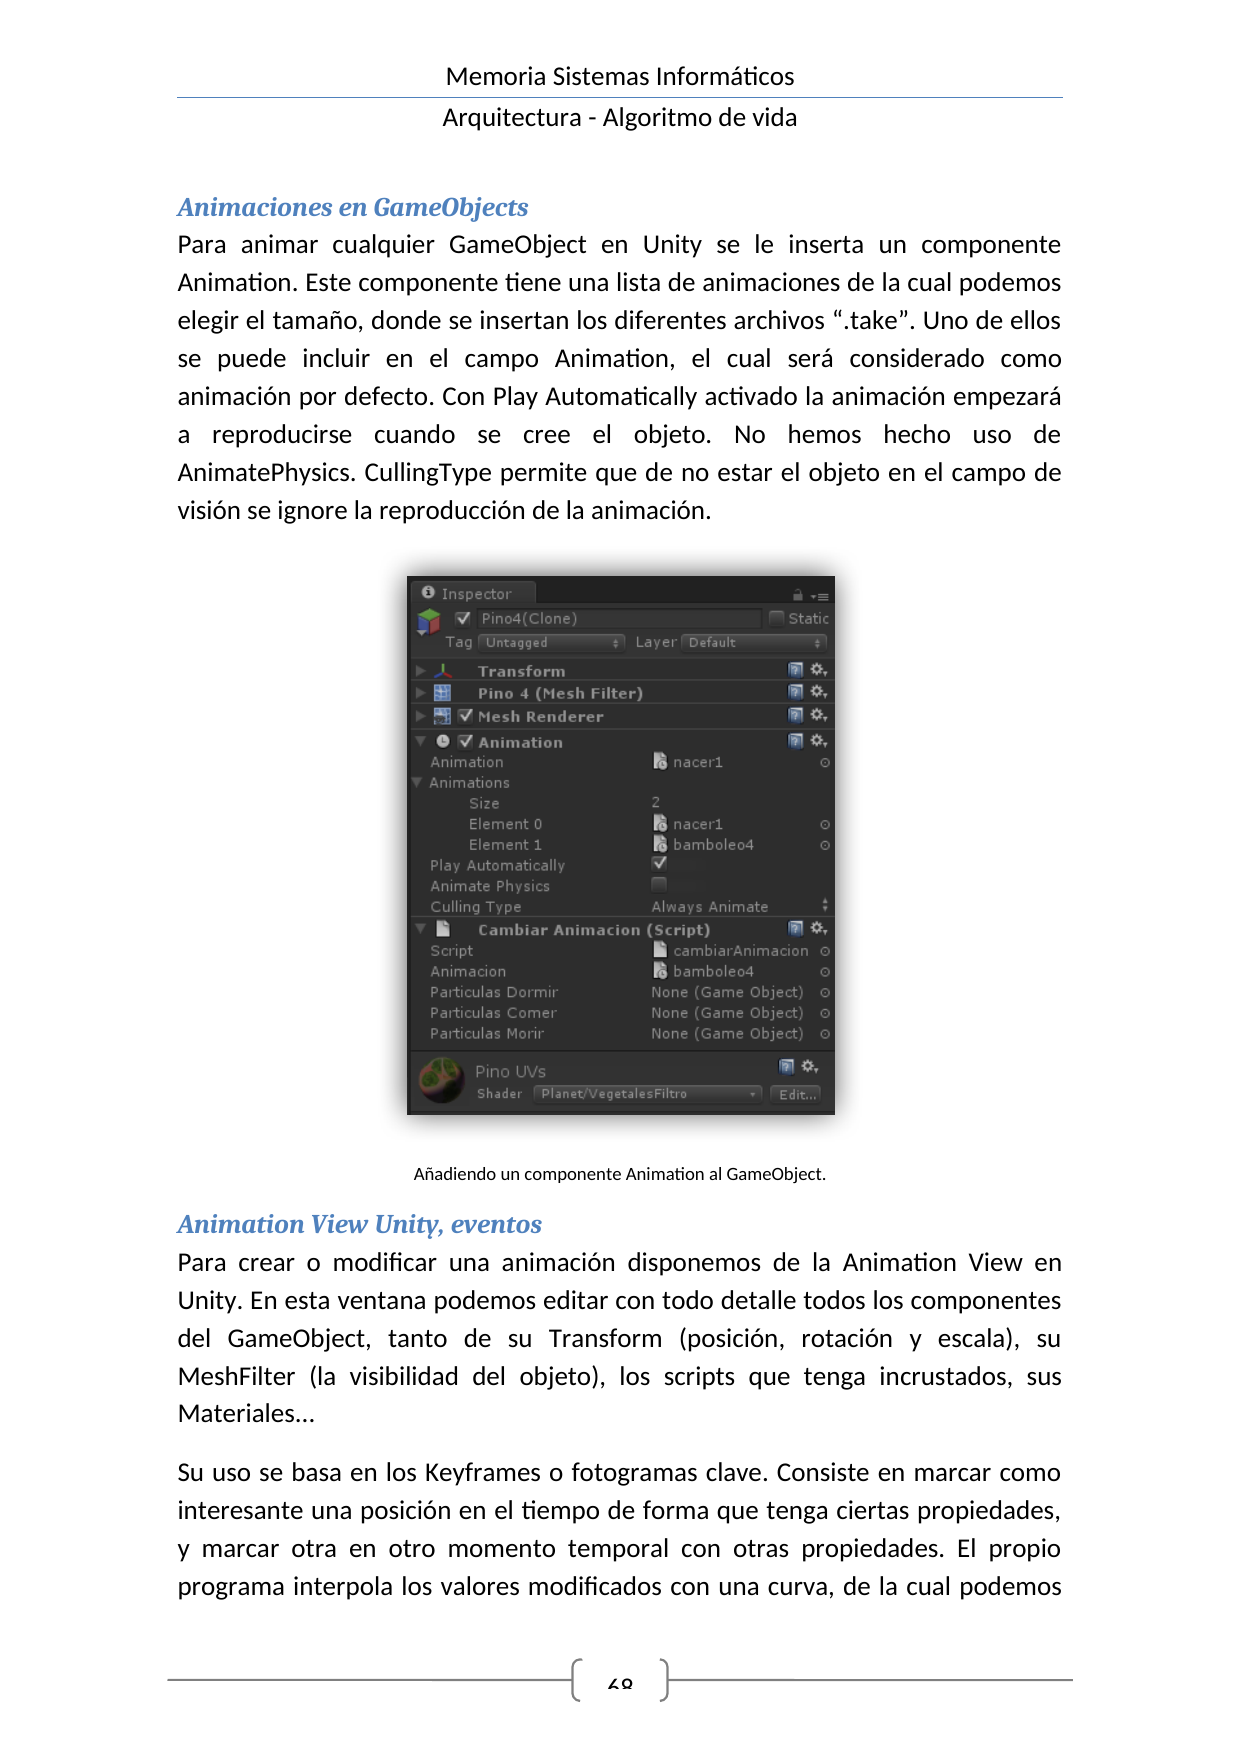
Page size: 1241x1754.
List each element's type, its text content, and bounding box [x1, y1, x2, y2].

picture [407, 576, 835, 1115]
text Añadiendo un componente Animation al GameObject. [177, 1162, 1063, 1185]
text Para animar cualquier GameObject en Unity se le inserta un componente Animation. Este componente tiene una lista de animaciones de la cual podemos elegir el tamaño, donde se insertan los diferentes archivos “.take”. Uno de ellos se puede incluir en el campo Animation, el cual será considerado como animación por defecto. Con Play Automatically activado la animación empezará a reproducirse cuando se cree el objeto. No hemos hecho uso de AnimatePhysics. CullingType permite que de no estar el objeto en el campo de visión se ignore la reproducción de la animación. [177, 228, 1063, 526]
text Para crear o modificar una animación disponemos de la Animation View en Unity. En esta ventana podemos editar con todo detalle todos los componentes del GameObject, tanto de su Transform (posición, rotación y escala), su MeshFilter (la visibilidad del objeto), los scripts que tenga incrustados, sus Materiales... [177, 1245, 1063, 1429]
subtitle Animaciones en GameObjects [177, 192, 1063, 223]
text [177, 1455, 1063, 1602]
subtitle Animation View Unity, eventos [177, 1209, 1063, 1240]
